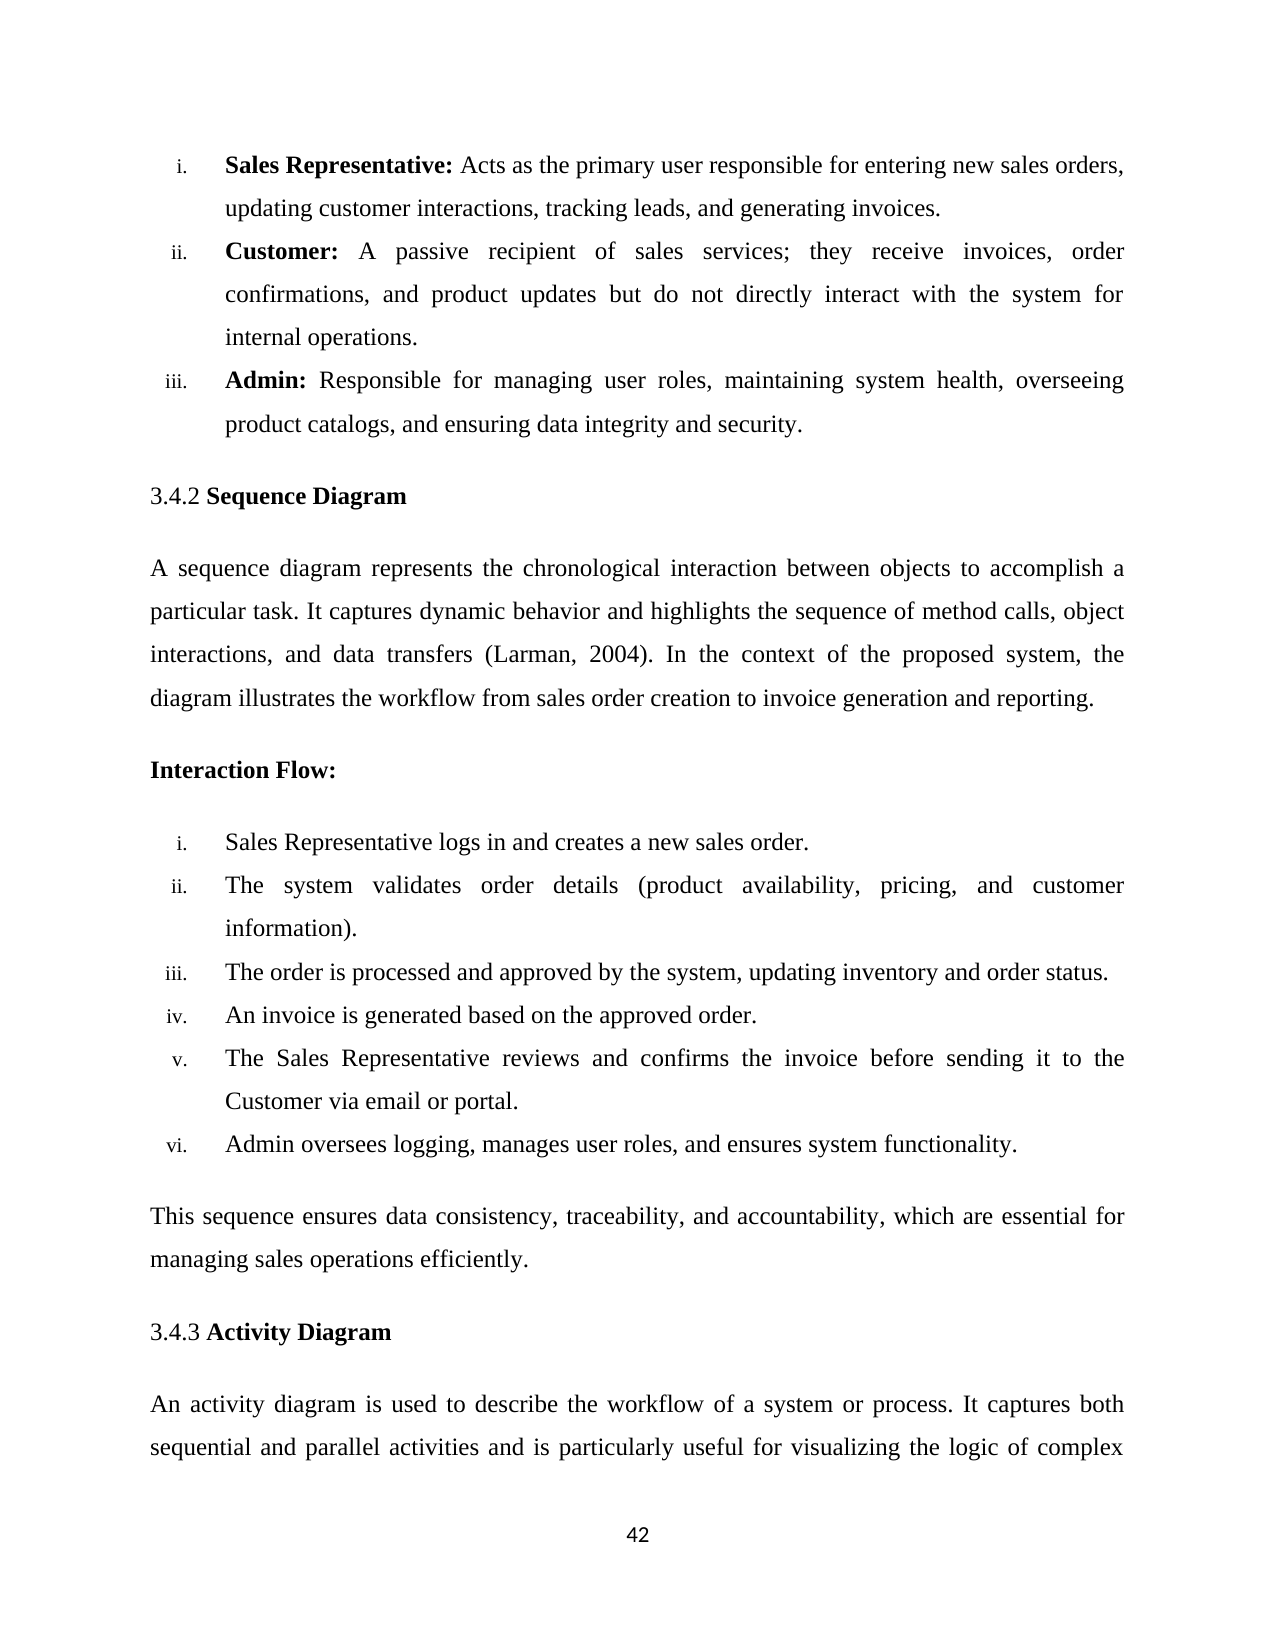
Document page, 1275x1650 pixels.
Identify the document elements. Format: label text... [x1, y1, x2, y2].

list The Sales Representative reviews and confirms the invoice before sending it to the Customer via email or portal. [187, 1043, 1125, 1115]
list An invoice is generated based on the approved order. [187, 1000, 1125, 1028]
text A sequence diagram represents the chronological interaction between objects to accomplish a particular task. It captures dynamic behavior and highlights the sequence of method calls, object interactions, and data transfers (Larman, 2004). In the context of the proposed system, the diagram illustrates the workflow from sales order creation to invoice generation and reporting. [150, 553, 1125, 711]
text This sequence ensures data consistency, traceability, and accountability, which are essential for managing sales operations efficiently. [150, 1201, 1125, 1273]
list Admin: Responsible for managing user roles, maintaining system health, overseeing product catalogs, and ensuring data integrity and security. [187, 366, 1125, 437]
list Sales Representative logs in and creates a new sales order. [187, 827, 1125, 856]
subtitle Activity Diagram [150, 1317, 1125, 1346]
list The system validates order details (product availability, pricing, and customer information). [187, 870, 1125, 942]
subtitle Sequence Diagram [150, 481, 1125, 510]
list The order is processed and approved by the system, updating inventory and order status. [187, 957, 1125, 985]
list Admin oversees logging, manages user roles, and ensures system functionality. [187, 1129, 1125, 1158]
list Sales Representative: Acts as the primary user responsible for entering new sales orders, updating customer interactions, tracking leads, and generating invoices. [187, 150, 1125, 222]
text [150, 1389, 1125, 1461]
list Customer: A passive recipient of sales services; they receive invoices, order confirmations, and product updates but do not directly interact with the system for internal operations. [187, 236, 1125, 351]
text Interaction Flow: [150, 755, 1125, 784]
